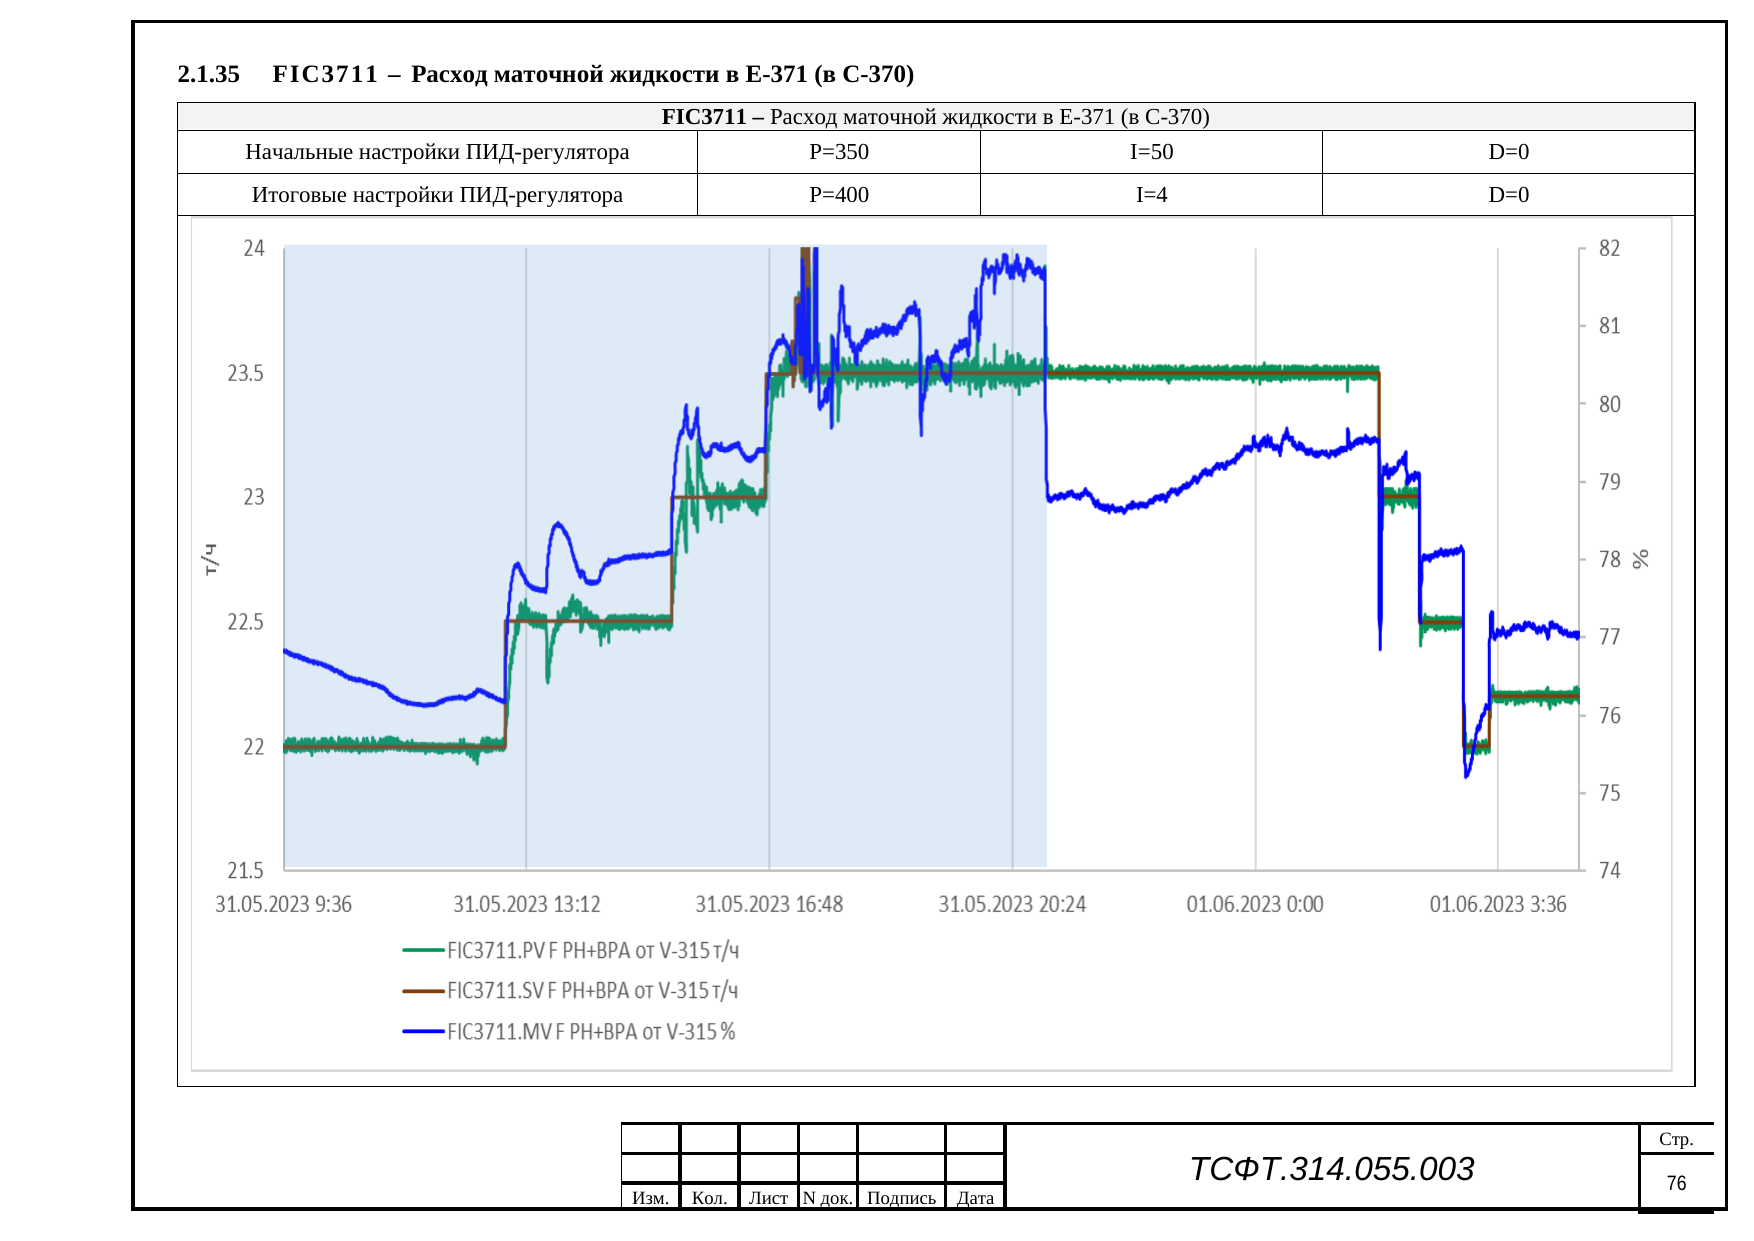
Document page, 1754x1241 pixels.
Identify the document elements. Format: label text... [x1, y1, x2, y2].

table_cell Итоговые настройки ПИД-регулятора [178, 174, 697, 215]
table_header FIC3711 – Расход маточной жидкости в Е-371 (в С-370) [178, 103, 1694, 129]
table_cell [178, 216, 1694, 1086]
table_cell I=50 [981, 131, 1322, 172]
table_cell P=400 [698, 174, 980, 215]
table_cell Начальные настройки ПИД-регулятора [178, 131, 697, 172]
table_cell P=350 [698, 131, 980, 172]
text FIC3711 – Расход маточной жидкости в Е-371 (в С-370) [177, 59, 1665, 88]
table_cell D=0 [1323, 131, 1694, 172]
table_cell D=0 [1323, 174, 1694, 215]
picture [190, 216, 1673, 1072]
table_cell I=4 [981, 174, 1322, 215]
